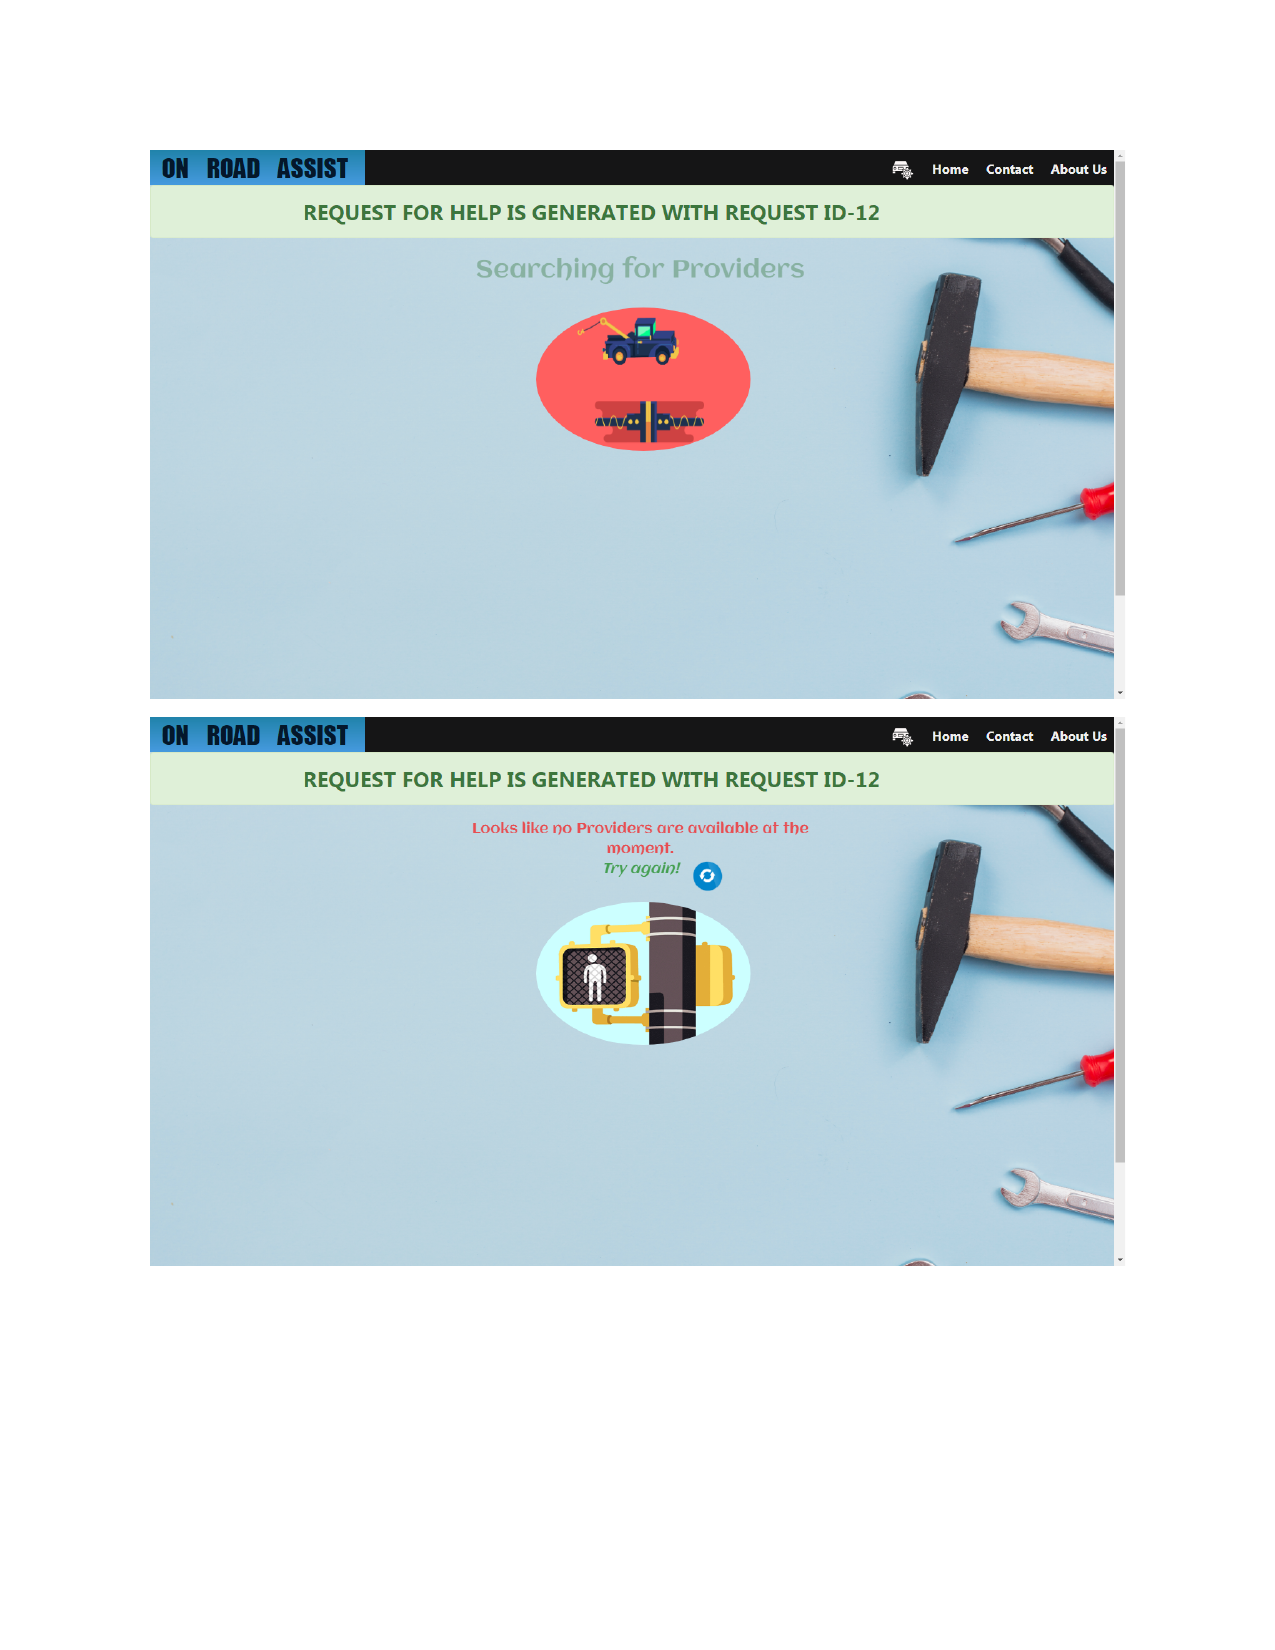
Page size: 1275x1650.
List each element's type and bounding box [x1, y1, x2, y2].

picture [150, 717, 1125, 1266]
picture [150, 150, 1125, 699]
